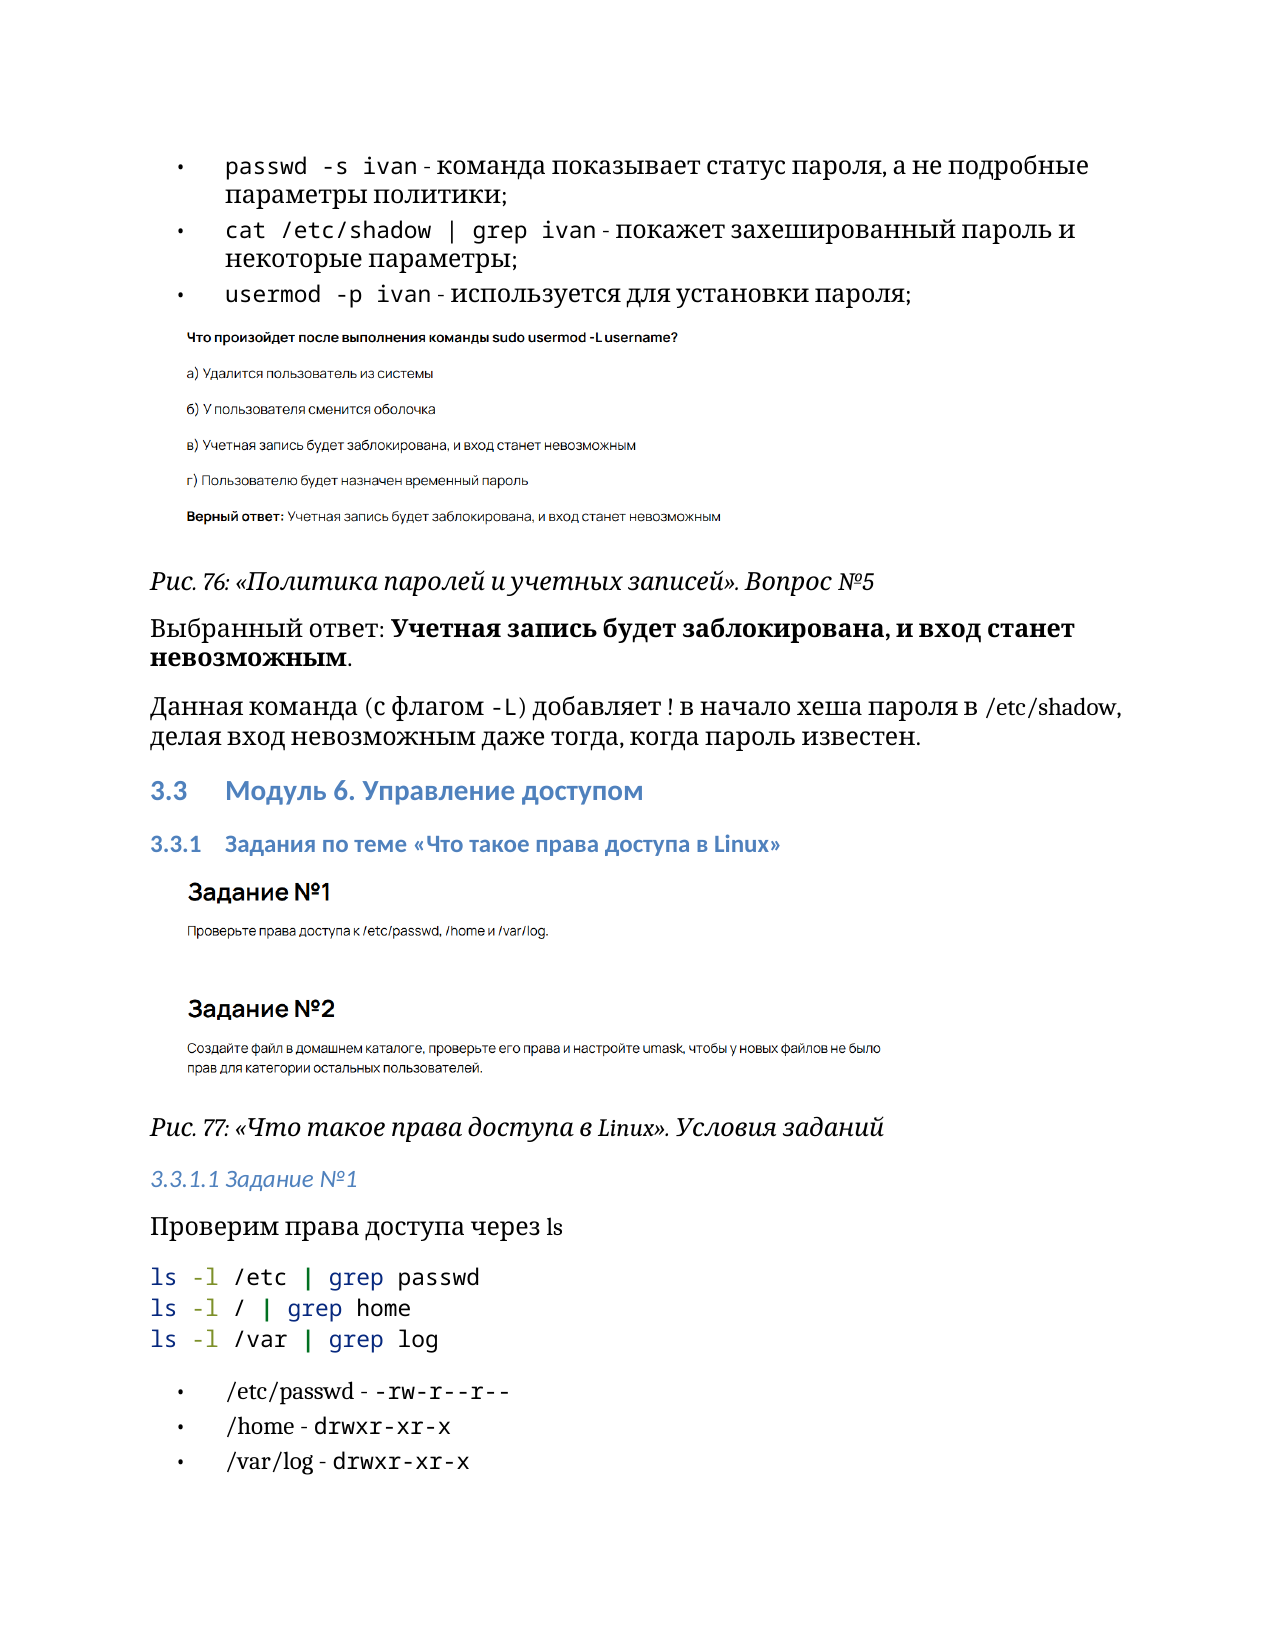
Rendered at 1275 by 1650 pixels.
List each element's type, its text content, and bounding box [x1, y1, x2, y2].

list cat /etc/shadow | grep ivan - покажет захешированный пароль и некоторые параметры; [175, 214, 1125, 274]
subtitle 3.3.1 Задания по теме «Что такое права доступа в Linux» [150, 828, 1125, 859]
subtitle 3.3 Модуль 6. Управление доступом [150, 772, 1125, 808]
list /etc/passwd - -rw-r--r-- [175, 1375, 1125, 1406]
text Рис. 77: «Что такое права доступа в Linux». Условия заданий [150, 1114, 1125, 1143]
text Проверим права доступа через ls [150, 1213, 1125, 1242]
list usermod -p ivan - используется для установки пароля; [175, 277, 1125, 309]
list /var/log - drwxr-xr-x [175, 1445, 1125, 1476]
list /home - drwxr-xr-x [175, 1410, 1125, 1441]
text Данная команда (с флагом -L) добавляет ! в начало хеша пароля в /etc/shadow, делая вход невозможным даже тогда, когда пароль известен. [150, 691, 1125, 751]
list passwd -s ivan - команда показывает статус пароля, а не подробные параметры политики; [175, 150, 1125, 210]
subtitle 3.3.1.1 Задание №1 [150, 1164, 1125, 1194]
text Рис. 76: «Политика паролей и учетных записей». Вопрос №5 [150, 567, 1125, 596]
text Выбранный ответ: Учетная запись будет заблокирована, и вход станет невозможным. [150, 615, 1125, 672]
text ls -l /etc | grep passwd ls -l / | grep home ls -l /var | grep log [150, 1260, 1125, 1354]
picture [168, 858, 957, 1094]
picture [168, 312, 957, 547]
